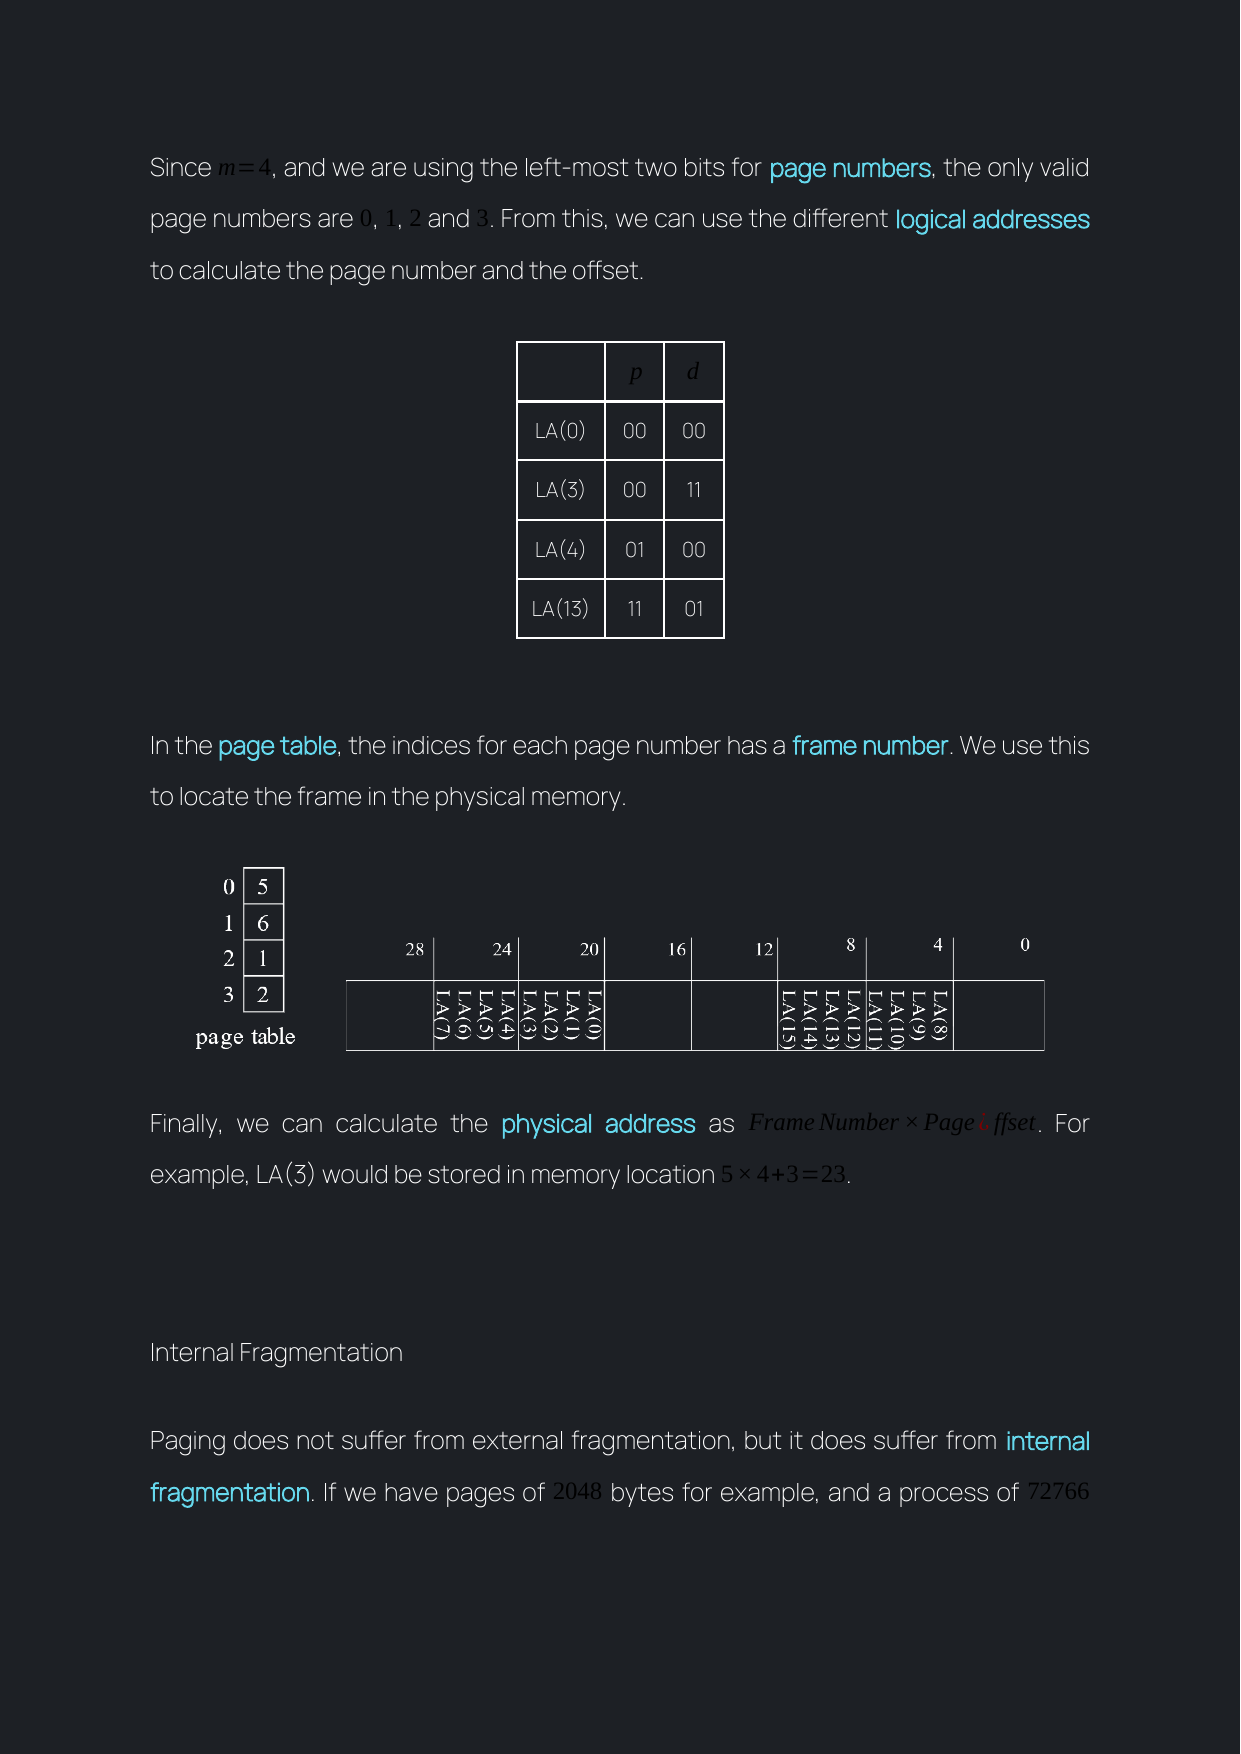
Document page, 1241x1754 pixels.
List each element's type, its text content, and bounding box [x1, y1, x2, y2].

table_cell 00 [665, 403, 723, 459]
text Since , and we are using the left-most two bits for page numbers, the only valid page numbers are , , and . From this, we can use the different logical addresses to calculate the page number and the offset. [150, 150, 1090, 287]
table_cell 00 [606, 461, 663, 518]
table_header [518, 343, 604, 400]
subtitle Internal Fragmentation [150, 1334, 1090, 1368]
picture [346, 934, 1045, 1051]
table_cell 11 [606, 580, 663, 637]
table_cell 01 [606, 521, 663, 577]
table_cell LA(4) [518, 521, 604, 577]
table_cell 00 [606, 403, 663, 459]
table_cell LA(3) [518, 461, 604, 518]
table_cell 01 [665, 580, 723, 637]
table_header [606, 343, 663, 400]
text In the page table, the indices for each page number has a frame number. We use this to locate the frame in the physical memory. [150, 727, 1090, 813]
table_header [665, 343, 723, 400]
table_cell LA(0) [518, 403, 604, 459]
table_cell 11 [665, 461, 723, 518]
picture [196, 867, 296, 1051]
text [150, 1423, 1090, 1508]
table_cell 00 [665, 521, 723, 577]
table_cell LA(13) [518, 580, 604, 637]
text Finally, we can calculate the physical address as . For example, LA(3) would be stored in memory location . [150, 1106, 1090, 1191]
